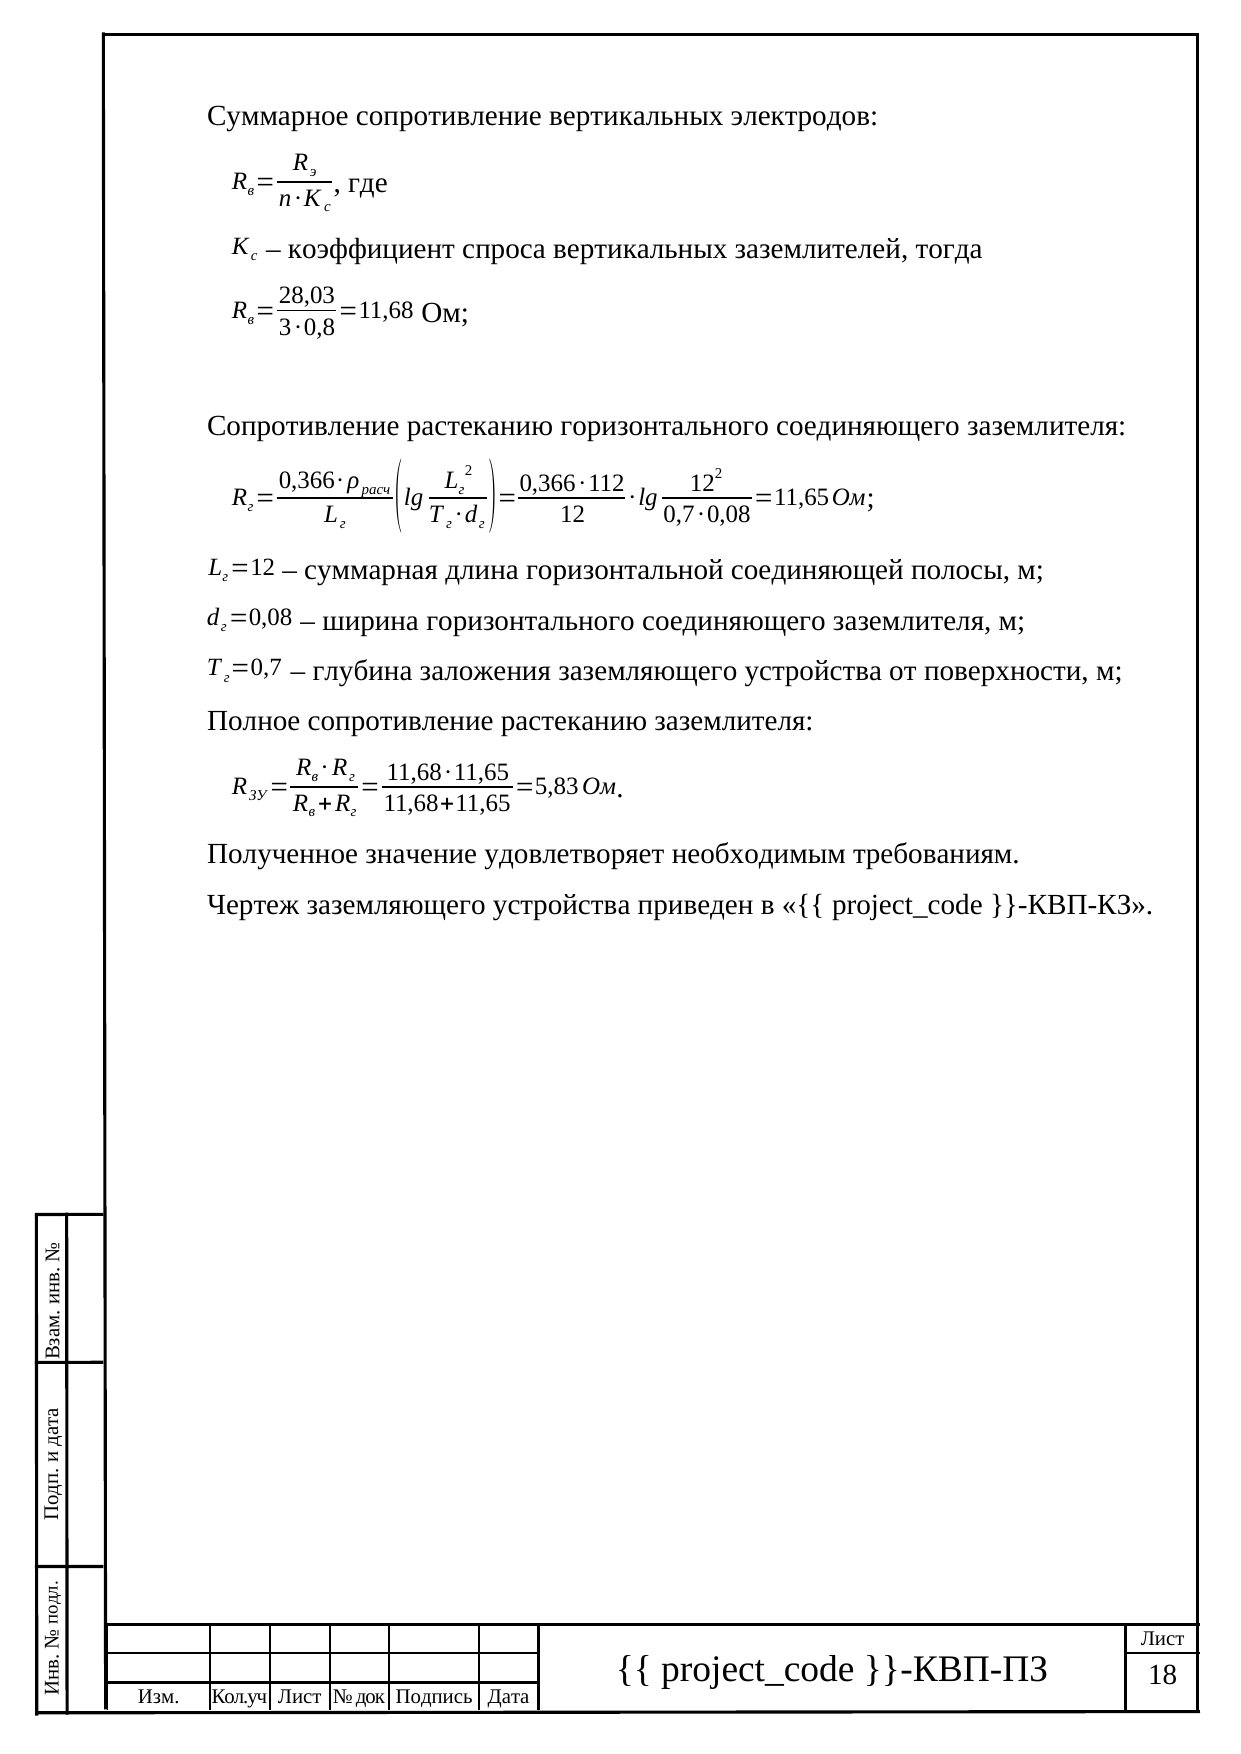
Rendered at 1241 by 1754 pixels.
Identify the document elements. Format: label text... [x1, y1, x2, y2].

text . [148, 753, 1166, 820]
text Сопротивление растеканию горизонтального соединяющего заземлителя: [148, 408, 1166, 442]
text Чертеж заземляющего устройства приведен в «{{ project_code }}-КВП-КЗ». [148, 887, 1166, 921]
text – глубина заложения заземляющего устройства от поверхности, м; [148, 653, 1166, 686]
text Суммарное сопротивление вертикальных электродов: [148, 98, 1166, 132]
text – коэффициент спроса вертикальных заземлителей, тогда [148, 232, 1166, 265]
text Полное сопротивление растеканию заземлителя: [148, 703, 1166, 737]
text ; [148, 458, 1166, 536]
text , где [148, 148, 1166, 215]
text – суммарная длина горизонтальной соединяющей полосы, м; [148, 552, 1166, 586]
text – ширина горизонтального соединяющего заземлителя, м; [148, 603, 1166, 636]
text Ом; [148, 282, 1166, 341]
text Полученное значение удовлетворяет необходимым требованиям. [148, 837, 1166, 870]
